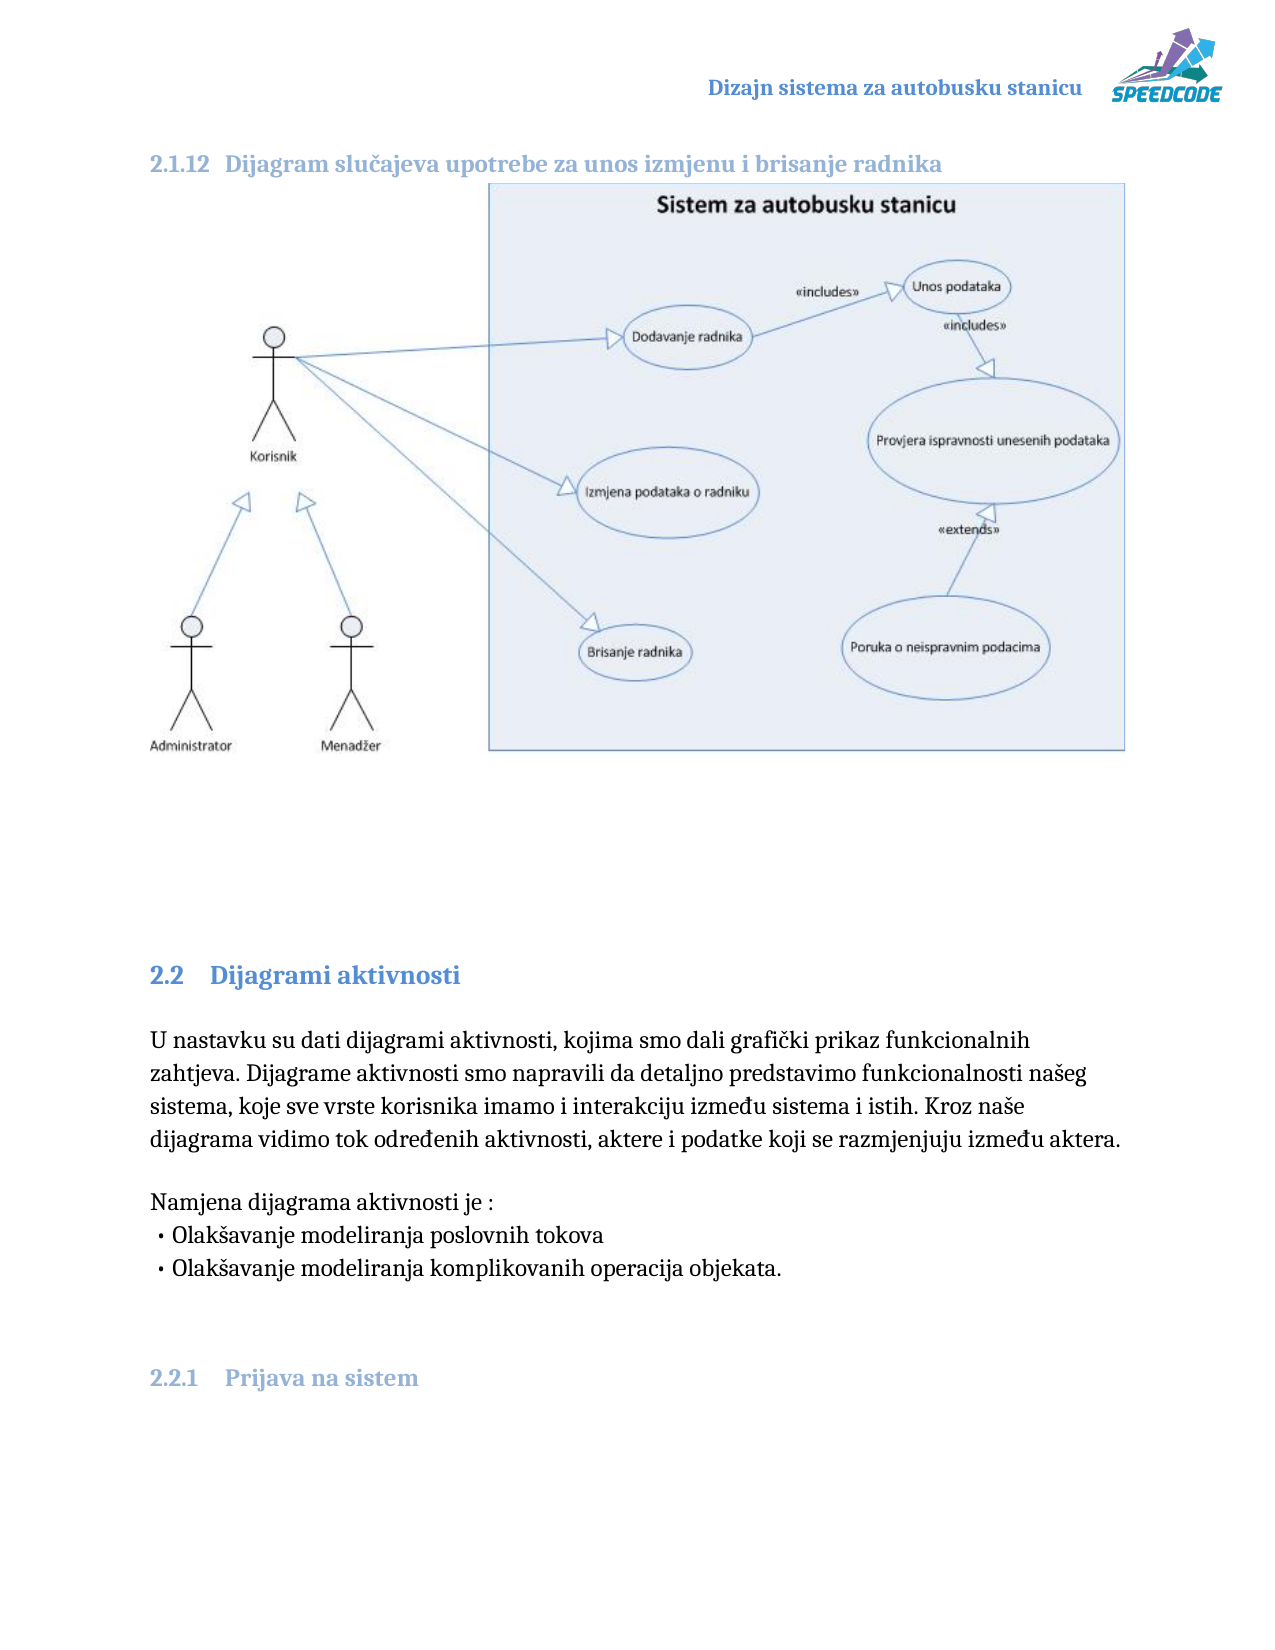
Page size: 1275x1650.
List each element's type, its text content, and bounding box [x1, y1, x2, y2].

picture [1106, 20, 1227, 107]
text U nastavku su dati dijagrami aktivnosti, kojima smo dali grafički prikaz funkcionalnih zahtjeva. Dijagrame aktivnosti smo napravili da detaljno predstavimo funkcionalnosti našeg sistema, koje sve vrste korisnika imamo i interakciju između sistema i istih. Kroz naše dijagrama vidimo tok određenih aktivnosti, aktere i podatke koji se razmjenjuju između aktera. [150, 1026, 1125, 1153]
text • Olakšavanje modeliranja komplikovanih operacija objekata. [150, 1254, 1125, 1283]
subtitle Dijagrami aktivnosti [150, 960, 1125, 991]
text • Olakšavanje modeliranja poslovnih tokova [150, 1221, 1125, 1250]
subtitle Dijagram slučajeva upotrebe za unos izmjenu i brisanje radnika [150, 150, 1125, 179]
text Namjena dijagrama aktivnosti je : [150, 1188, 1125, 1217]
picture [150, 183, 1125, 754]
subtitle Prijava na sistem [150, 1364, 1125, 1393]
